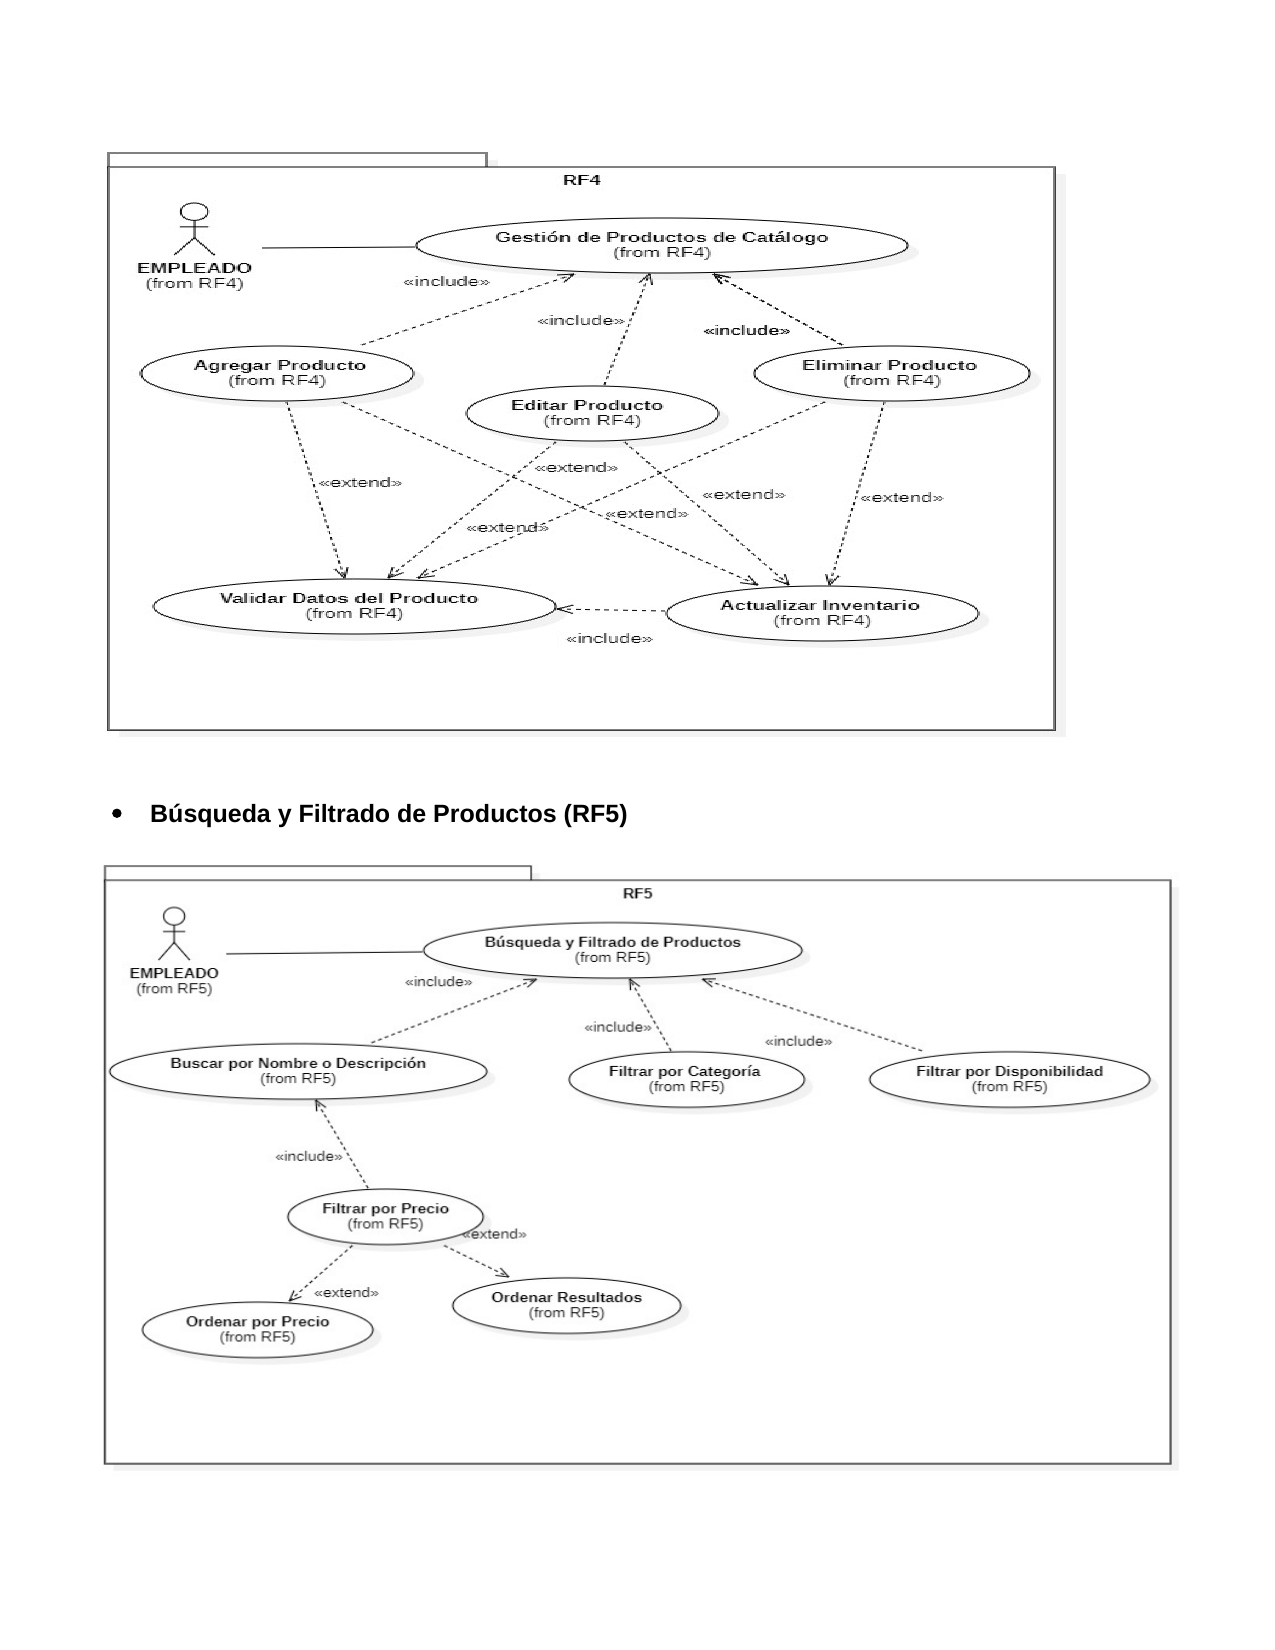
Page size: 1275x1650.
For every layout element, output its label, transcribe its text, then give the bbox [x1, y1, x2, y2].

list Búsqueda y Filtrado de Productos (RF5) [112, 798, 1200, 827]
